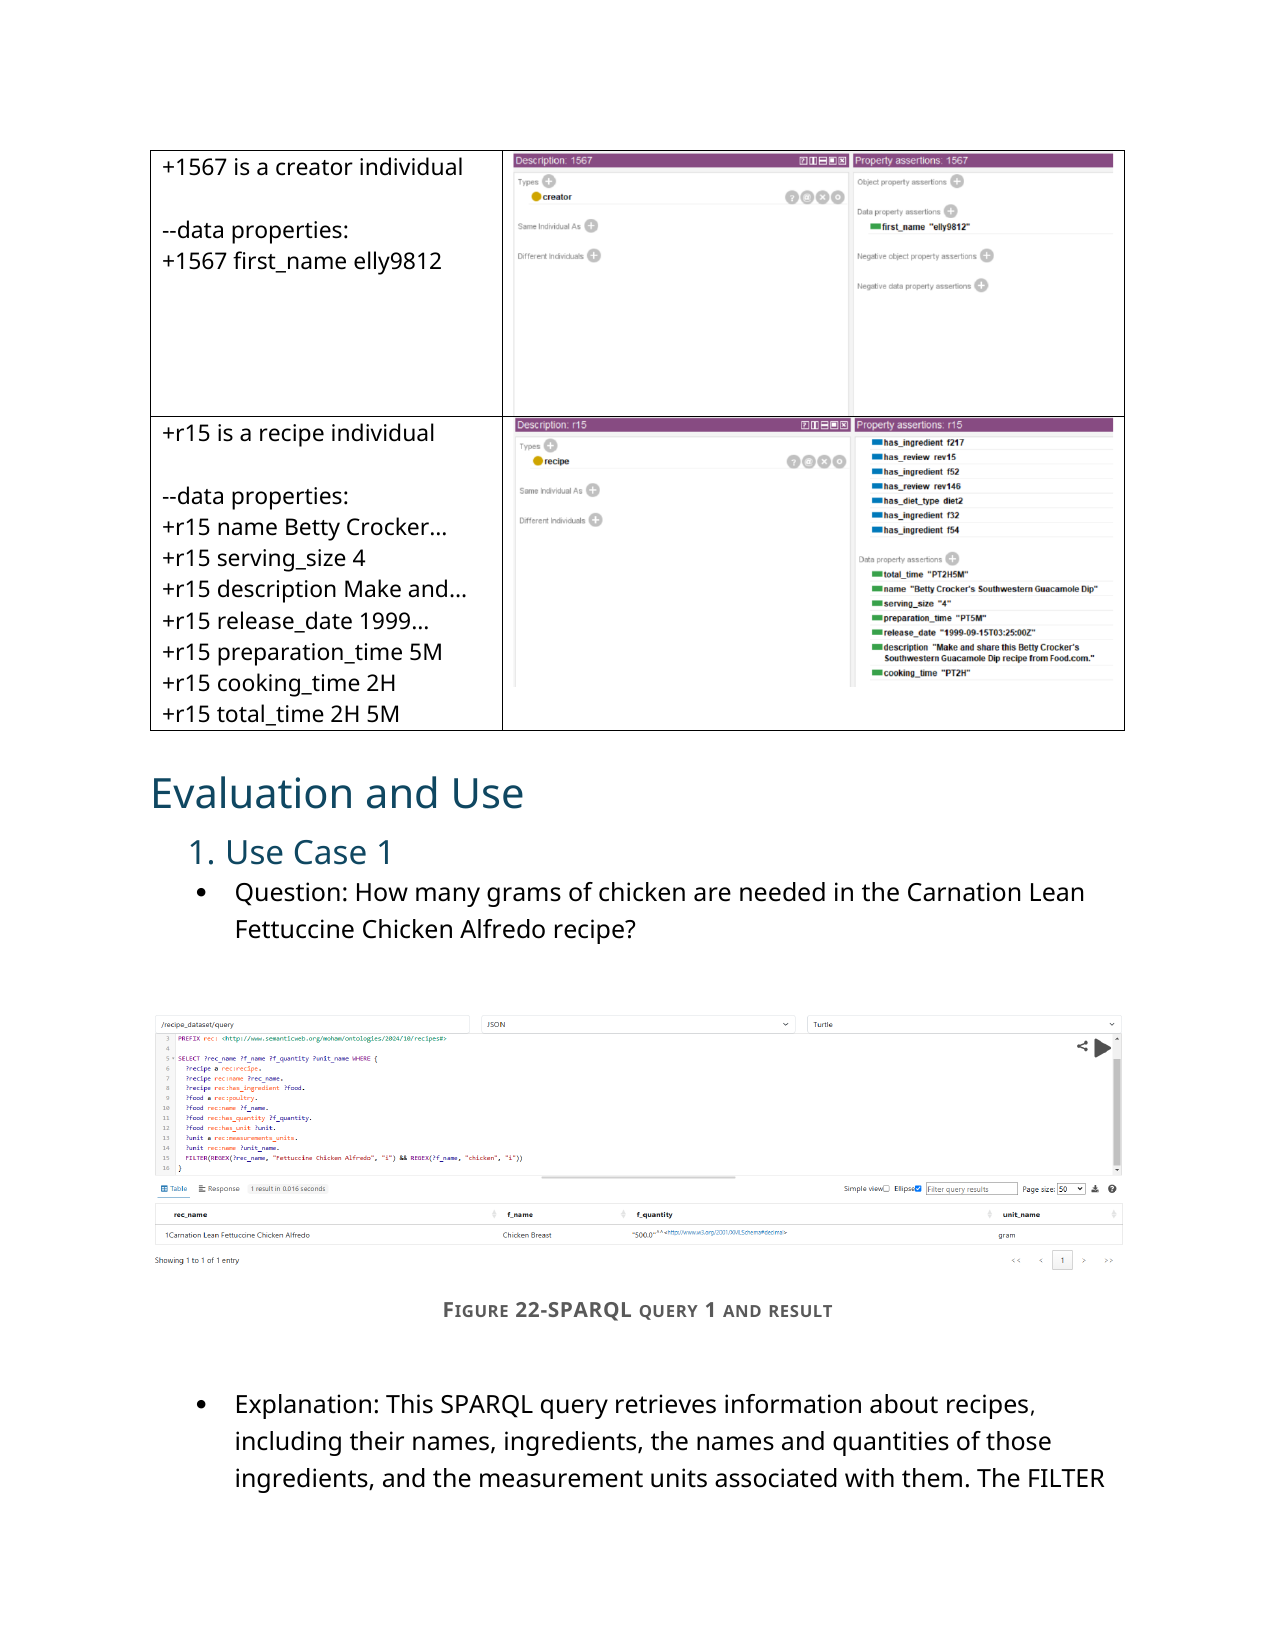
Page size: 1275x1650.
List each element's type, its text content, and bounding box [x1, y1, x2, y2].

subtitle Use Case 1 [187, 829, 1125, 874]
text Figure 22-SPARQL query 1 and result [150, 1295, 1125, 1324]
picture [513, 151, 1114, 416]
table_cell [503, 151, 513, 416]
table_cell [503, 417, 1124, 729]
table_cell +1567 is a creator individual --data properties: +1567 first_name elly9812 [151, 151, 502, 416]
table_cell [1114, 151, 1124, 416]
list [197, 1386, 1125, 1495]
picture [513, 417, 1114, 687]
picture [150, 1011, 1125, 1281]
list Question: How many grams of chicken are needed in the Carnation Lean Fettuccine Chicken Alfredo recipe? [197, 874, 1125, 946]
subtitle Evaluation and Use [150, 764, 1125, 821]
table_cell +r15 is a recipe individual --data properties: +r15 name Betty Crocker… +r15 serving_size 4 +r15 description Make and… +r15 release_date 1999… +r15 preparation_time 5M +r15 cooking_time 2H +r15 total_time 2H 5M [151, 417, 502, 729]
